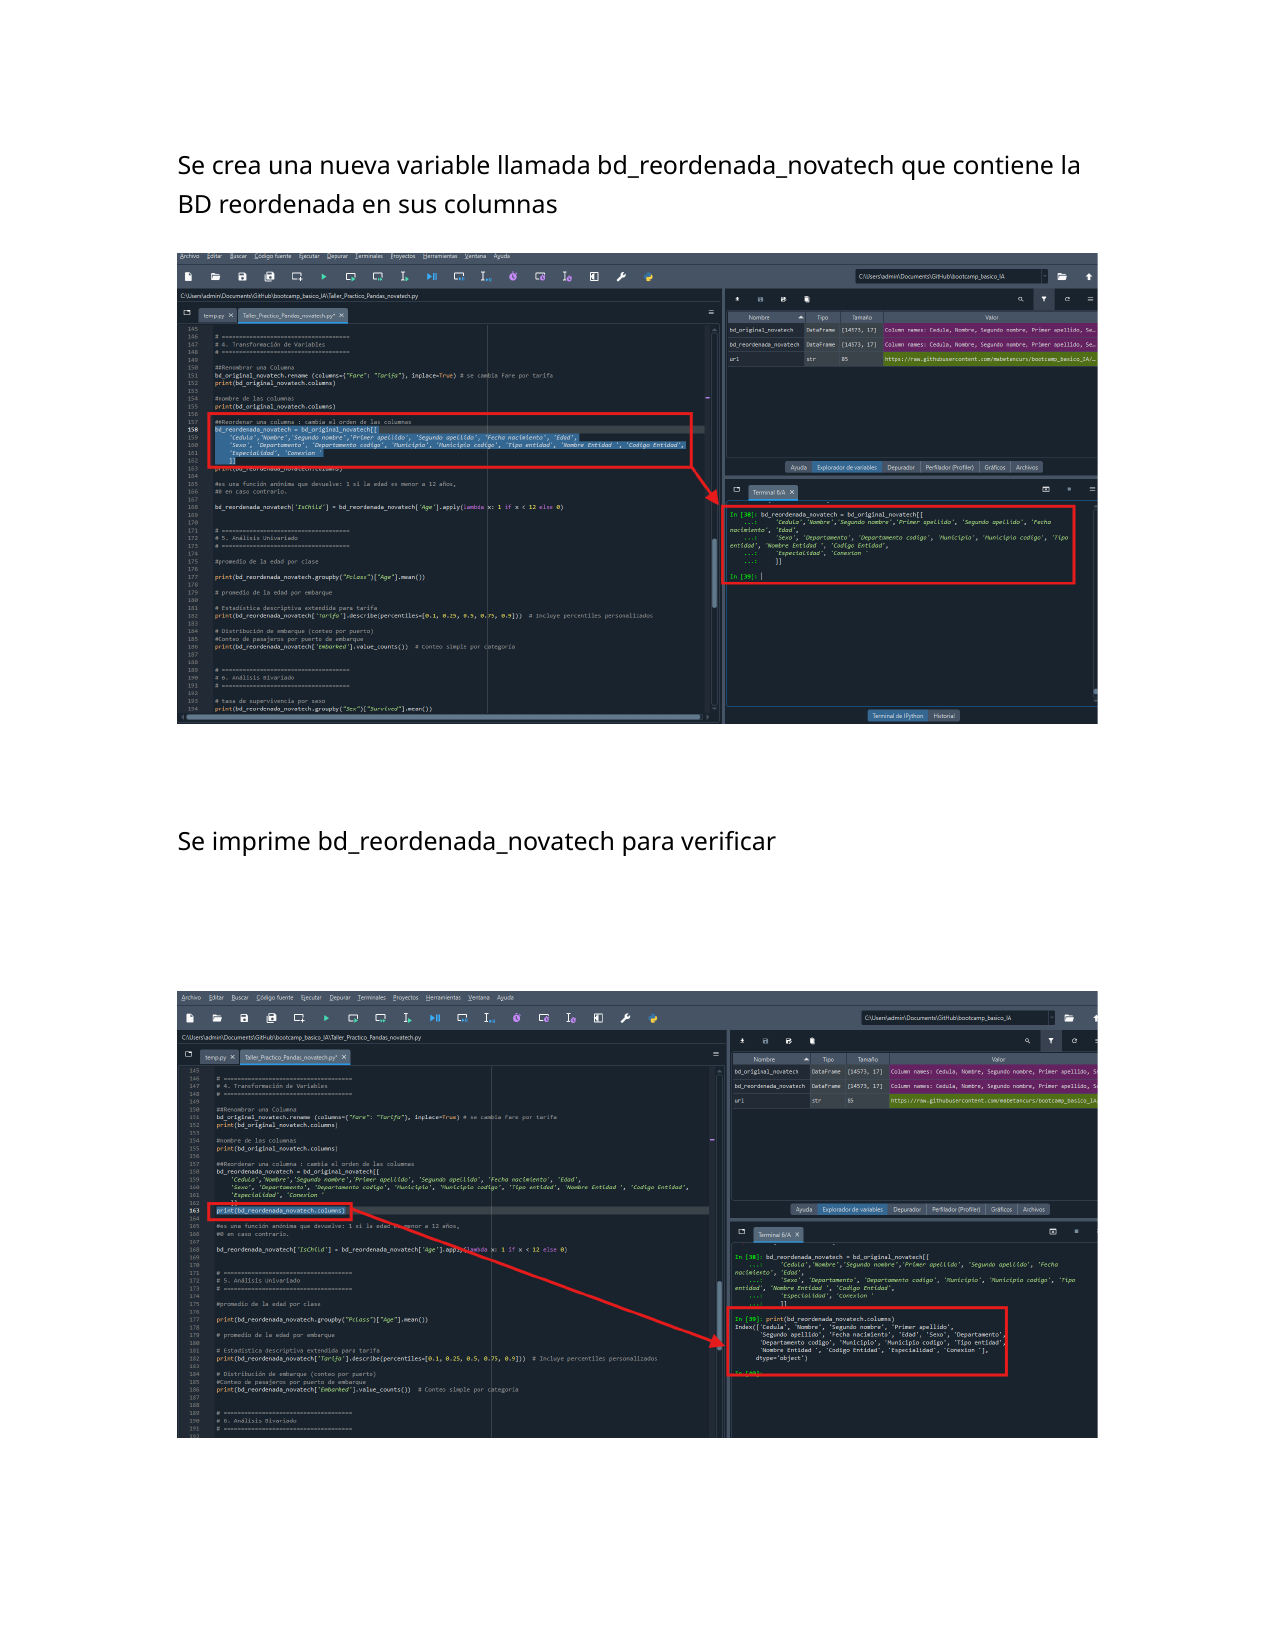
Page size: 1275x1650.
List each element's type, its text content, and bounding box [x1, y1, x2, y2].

picture [177, 991, 1098, 1438]
text Se crea una nueva variable llamada bd_reordenada_novatech que contiene la BD reordenada en sus columnas [177, 148, 1098, 299]
picture [177, 299, 1098, 724]
text Se imprime bd_reordenada_novatech para verificar [177, 823, 1098, 857]
